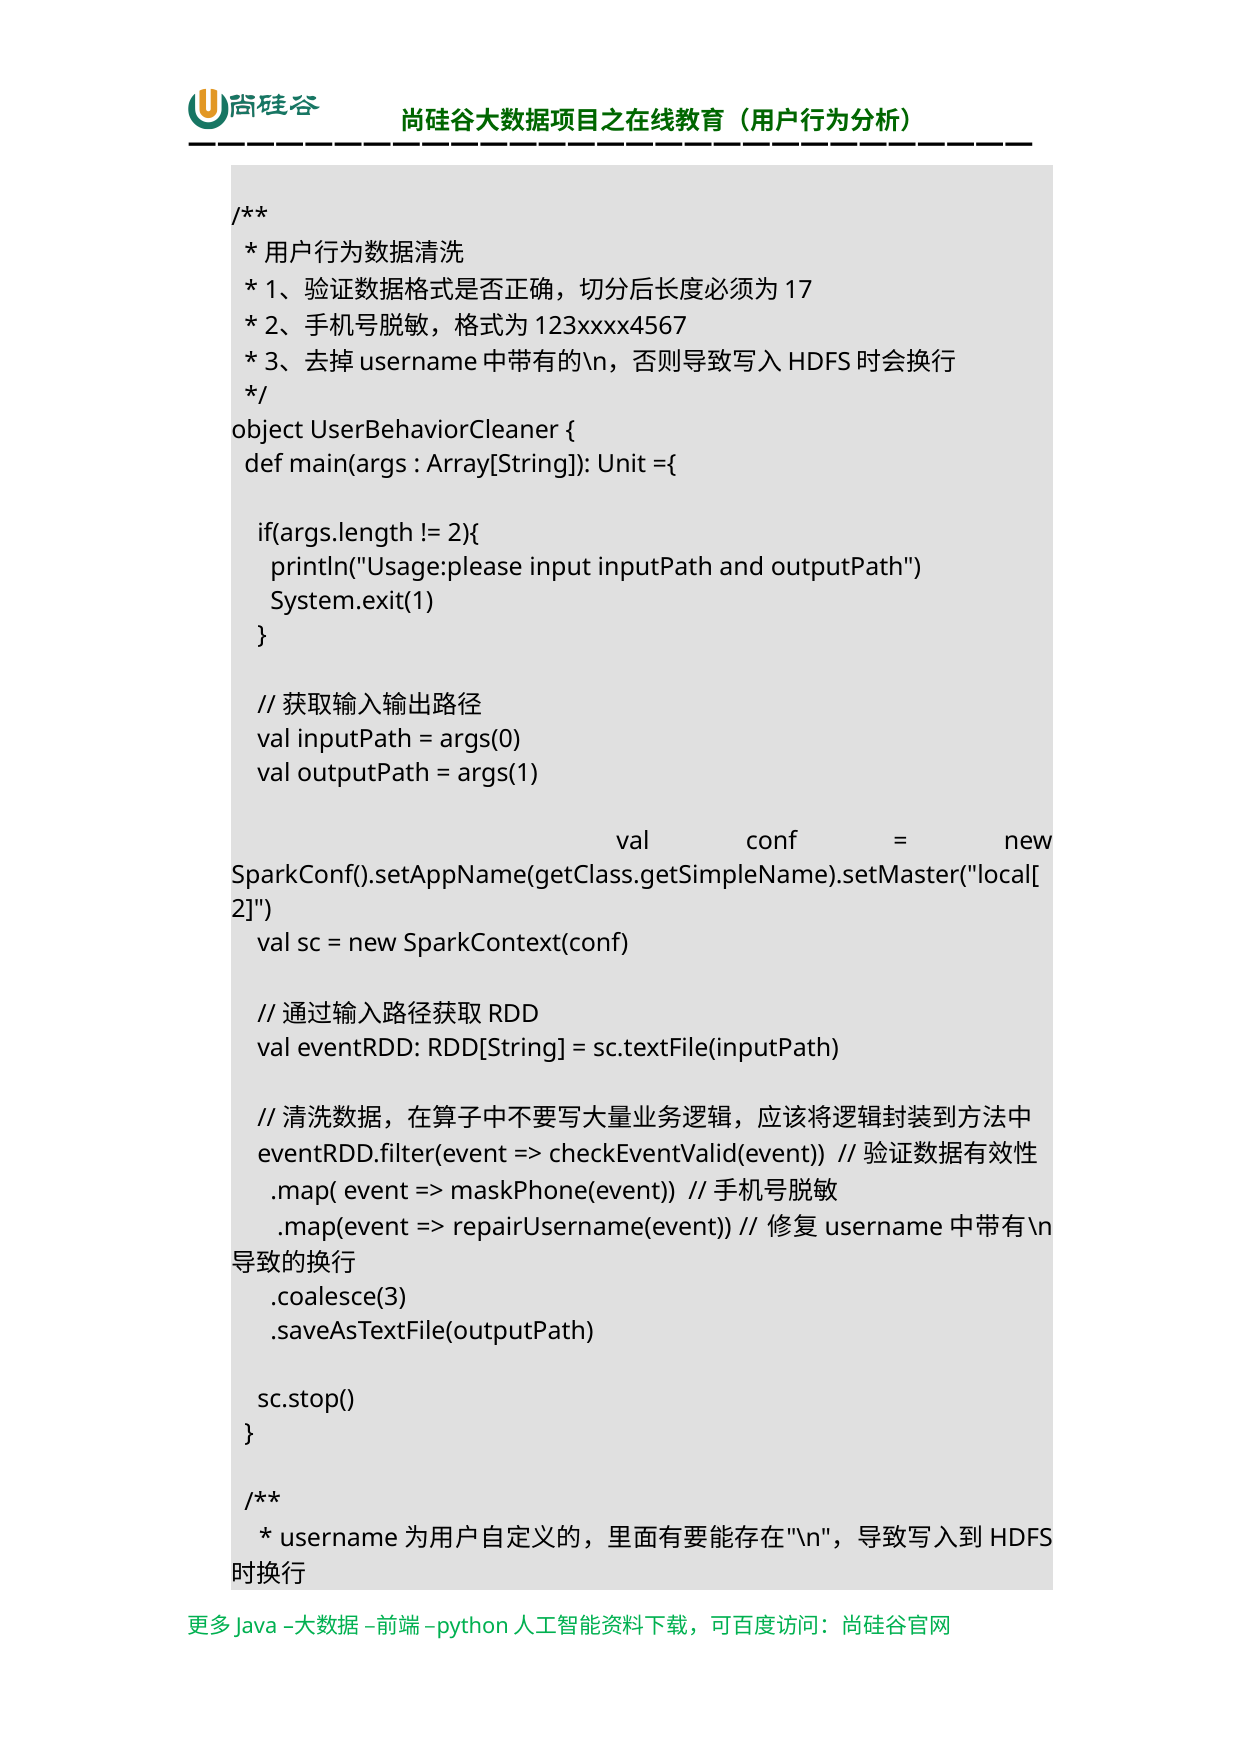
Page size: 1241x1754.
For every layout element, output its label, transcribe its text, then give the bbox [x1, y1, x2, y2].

text * username为用户自定义的，里面有要能存在"\n"，导致写入到HDFS时换行 [231, 1517, 1053, 1590]
text * 1、验证数据格式是否正确，切分后长度必须为17 [231, 269, 1053, 305]
text // 清洗数据，在算子中不要写大量业务逻辑，应该将逻辑封装到方法中 [231, 1098, 1053, 1134]
text } [231, 616, 1053, 650]
text // 通过输入路径获取RDD [231, 993, 1053, 1029]
text if(args.length != 2){ [231, 514, 1053, 548]
text val inputPath = args(0) [231, 721, 1053, 755]
text def main(args : Array[String]): Unit ={ [231, 446, 1053, 480]
text /** [231, 1483, 1053, 1517]
text .coalesce(3) [231, 1279, 1053, 1313]
text eventRDD.filter(event => checkEventValid(event)) // 验证数据有效性 [231, 1134, 1053, 1170]
text println("Usage:please input inputPath and outputPath") [231, 548, 1053, 582]
text * 用户行为数据清洗 [231, 233, 1053, 269]
text .map(event => repairUsername(event)) // 修复username中带有\n导致的换行 [231, 1206, 1053, 1279]
text */ [231, 378, 1053, 412]
text * 2、手机号脱敏，格式为123xxxx4567 [231, 305, 1053, 342]
picture [187, 88, 320, 130]
text val outputPath = args(1) [231, 755, 1053, 789]
text val sc = new SparkContext(conf) [231, 925, 1053, 959]
text * 3、去掉username中带有的\n，否则导致写入HDFS时会换行 [231, 342, 1053, 378]
text // 获取输入输出路径 [231, 684, 1053, 721]
text sc.stop() [231, 1381, 1053, 1415]
text val eventRDD: RDD[String] = sc.textFile(inputPath) [231, 1029, 1053, 1063]
text System.exit(1) [231, 582, 1053, 616]
text .saveAsTextFile(outputPath) [231, 1313, 1053, 1347]
text } [231, 1415, 1053, 1449]
text object UserBehaviorCleaner { [231, 412, 1053, 446]
text .map( event => maskPhone(event)) // 手机号脱敏 [231, 1170, 1053, 1206]
text val conf = new SparkConf().setAppName(getClass.getSimpleName).setMaster("local[2]") [231, 823, 1053, 925]
text /** [231, 199, 1053, 233]
